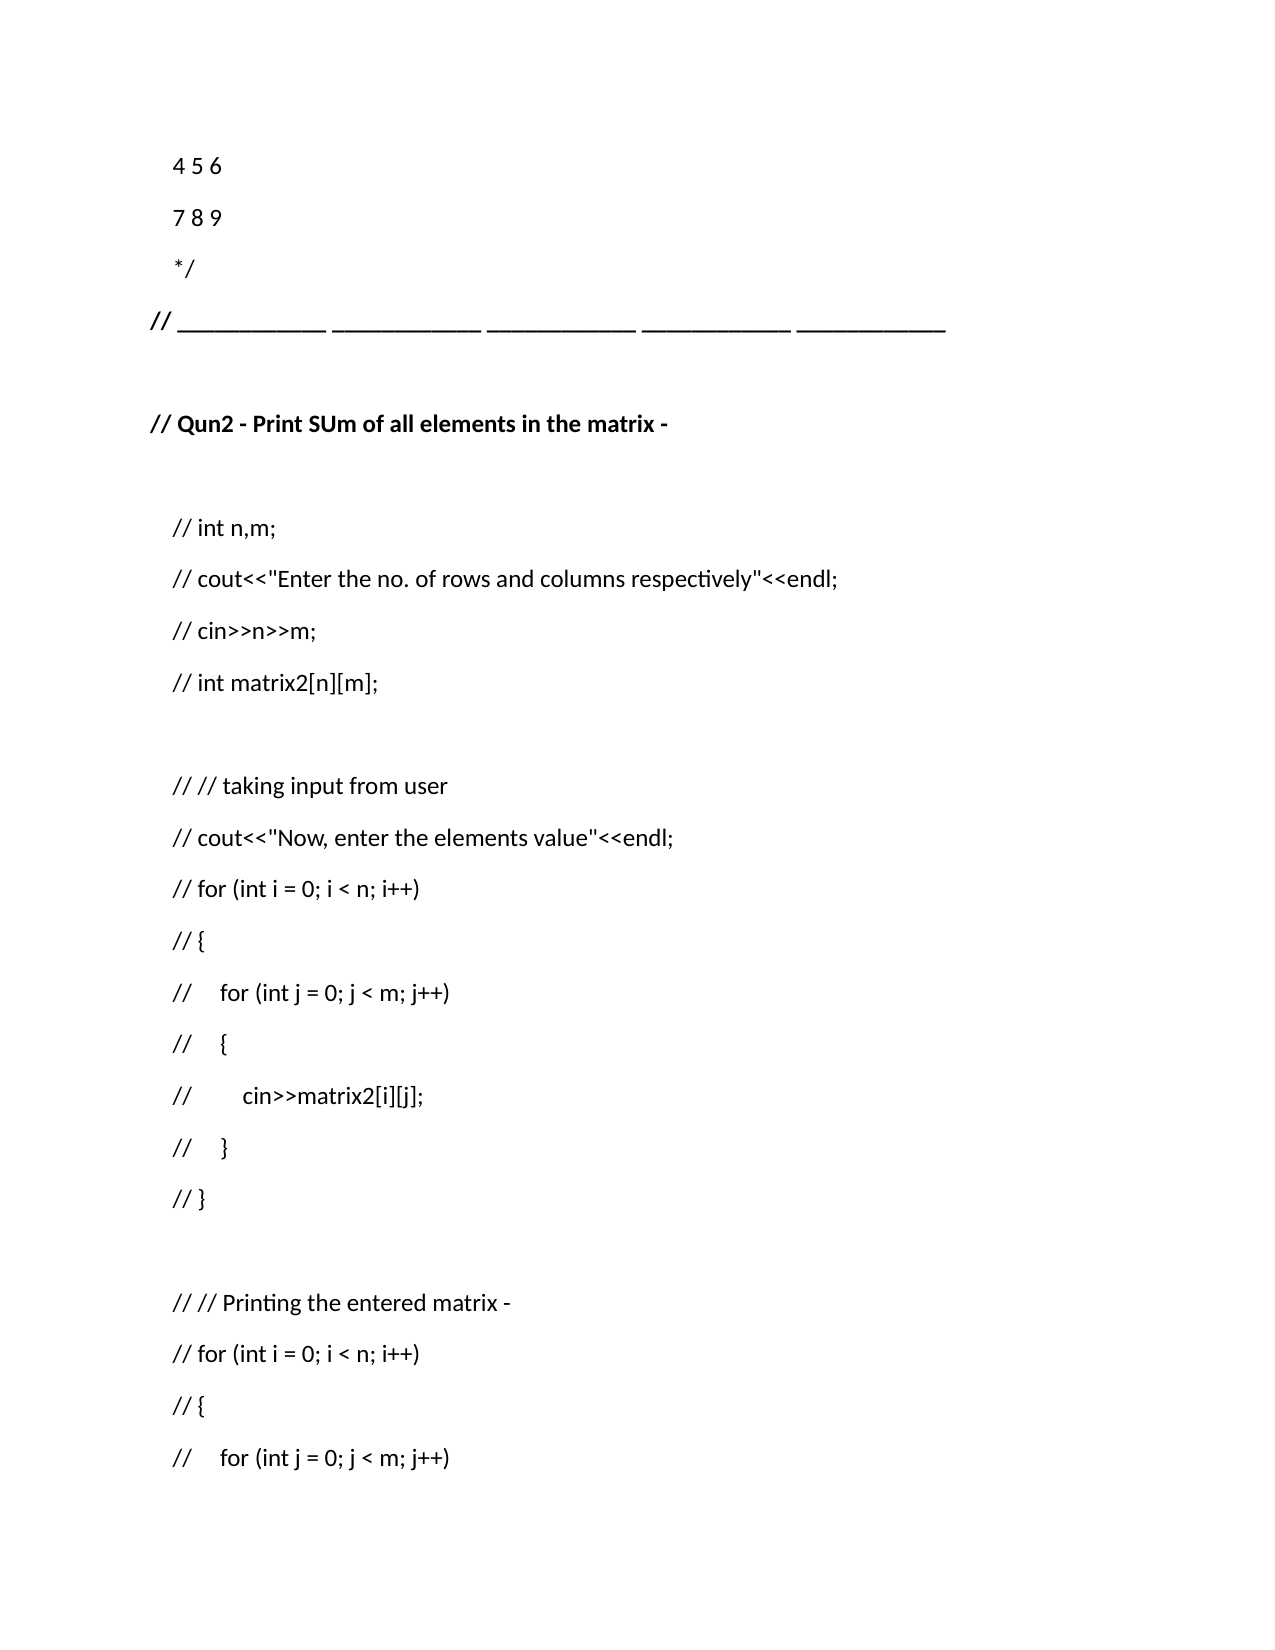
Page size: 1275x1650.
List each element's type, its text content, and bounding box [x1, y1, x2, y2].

text // // taking input from user [150, 770, 1125, 801]
text // { [150, 1390, 1125, 1421]
text // for (int j = 0; j < m; j++) [150, 1442, 1125, 1472]
text // cout<<"Now, enter the elements value"<<endl; [150, 822, 1125, 852]
text // cin>>matrix2[i][j]; [150, 1080, 1125, 1111]
text // int n,m; [150, 512, 1125, 542]
text 4 5 6 [150, 150, 1125, 181]
text // cin>>n>>m; [150, 615, 1125, 646]
text // { [150, 925, 1125, 956]
text // for (int j = 0; j < m; j++) [150, 977, 1125, 1007]
text // for (int i = 0; i < n; i++) [150, 1338, 1125, 1369]
text // for (int i = 0; i < n; i++) [150, 873, 1125, 904]
text // Qun2 - Print SUm of all elements in the matrix - [150, 408, 1125, 439]
text // { [150, 1028, 1125, 1059]
text // } [150, 1183, 1125, 1214]
text // ____________ ____________ ____________ ____________ ____________ [150, 305, 1125, 336]
text // } [150, 1132, 1125, 1162]
text // cout<<"Enter the no. of rows and columns respectively"<<endl; [150, 563, 1125, 594]
text // // Printing the entered matrix - [150, 1287, 1125, 1317]
text */ [150, 253, 1125, 284]
text 7 8 9 [150, 202, 1125, 232]
text // int matrix2[n][m]; [150, 667, 1125, 697]
